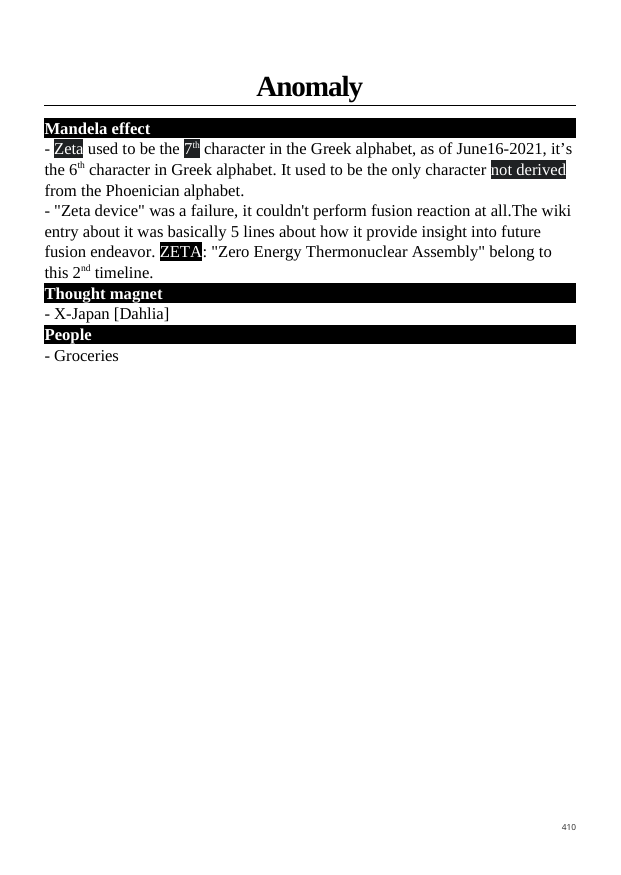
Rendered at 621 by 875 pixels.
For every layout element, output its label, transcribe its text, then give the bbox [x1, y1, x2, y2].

subtitle Anomaly [44, 69, 576, 105]
text - Groceries [44, 345, 576, 364]
text - Zeta used to be the 7th character in the Greek alphabet, as of June16-2021, it’s the 6th character in Greek alphabet. It used to be the only character not derived from the Phoenician alphabet. [44, 139, 576, 199]
subtitle Thought magnet [44, 283, 576, 303]
subtitle Mandela effect [44, 118, 576, 138]
subtitle People [44, 325, 576, 344]
text - X-Japan [Dahlia] [44, 304, 576, 323]
text - "Zeta device" was a failure, it couldn't perform fusion reaction at all.The wiki entry about it was basically 5 lines about how it provide insight into future fusion endeavor. ZETA: "Zero Energy Thermonuclear Assembly" belong to this 2nd timeline. [44, 201, 576, 282]
